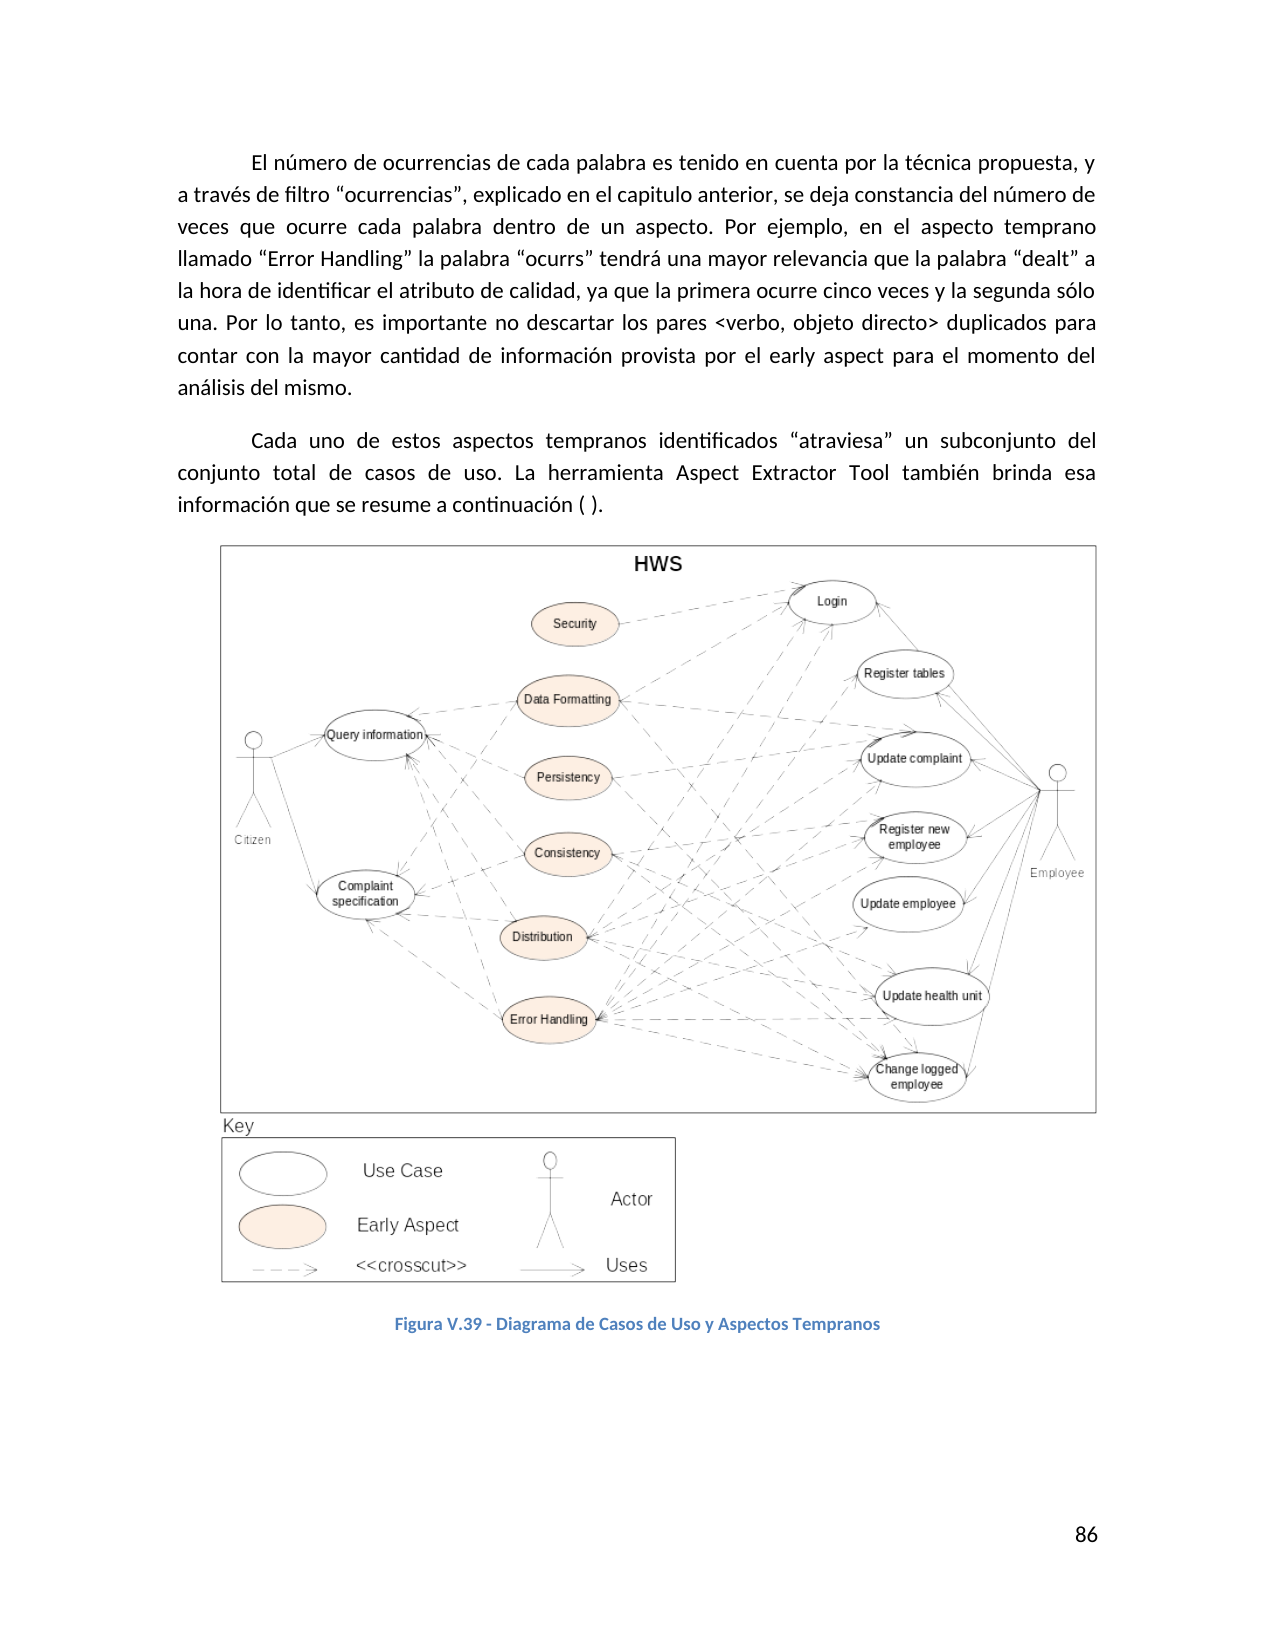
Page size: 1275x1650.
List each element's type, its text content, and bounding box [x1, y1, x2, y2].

text El número de ocurrencias de cada palabra es tenido en cuenta por la técnica propuesta, y a través de filtro “ocurrencias”, explicado en el capitulo anterior, se deja constancia del número de veces que ocurre cada palabra dentro de un aspecto. Por ejemplo, en el aspecto temprano llamado “Error Handling” la palabra “ocurrs” tendrá una mayor relevancia que la palabra “dealt” a la hora de identificar el atributo de calidad, ya que la primera ocurre cinco veces y la segunda sólo una. Por lo tanto, es importante no descartar los pares <verbo, objeto directo> duplicados para contar con la mayor cantidad de información provista por el early aspect para el momento del análisis del mismo. [177, 148, 1098, 401]
